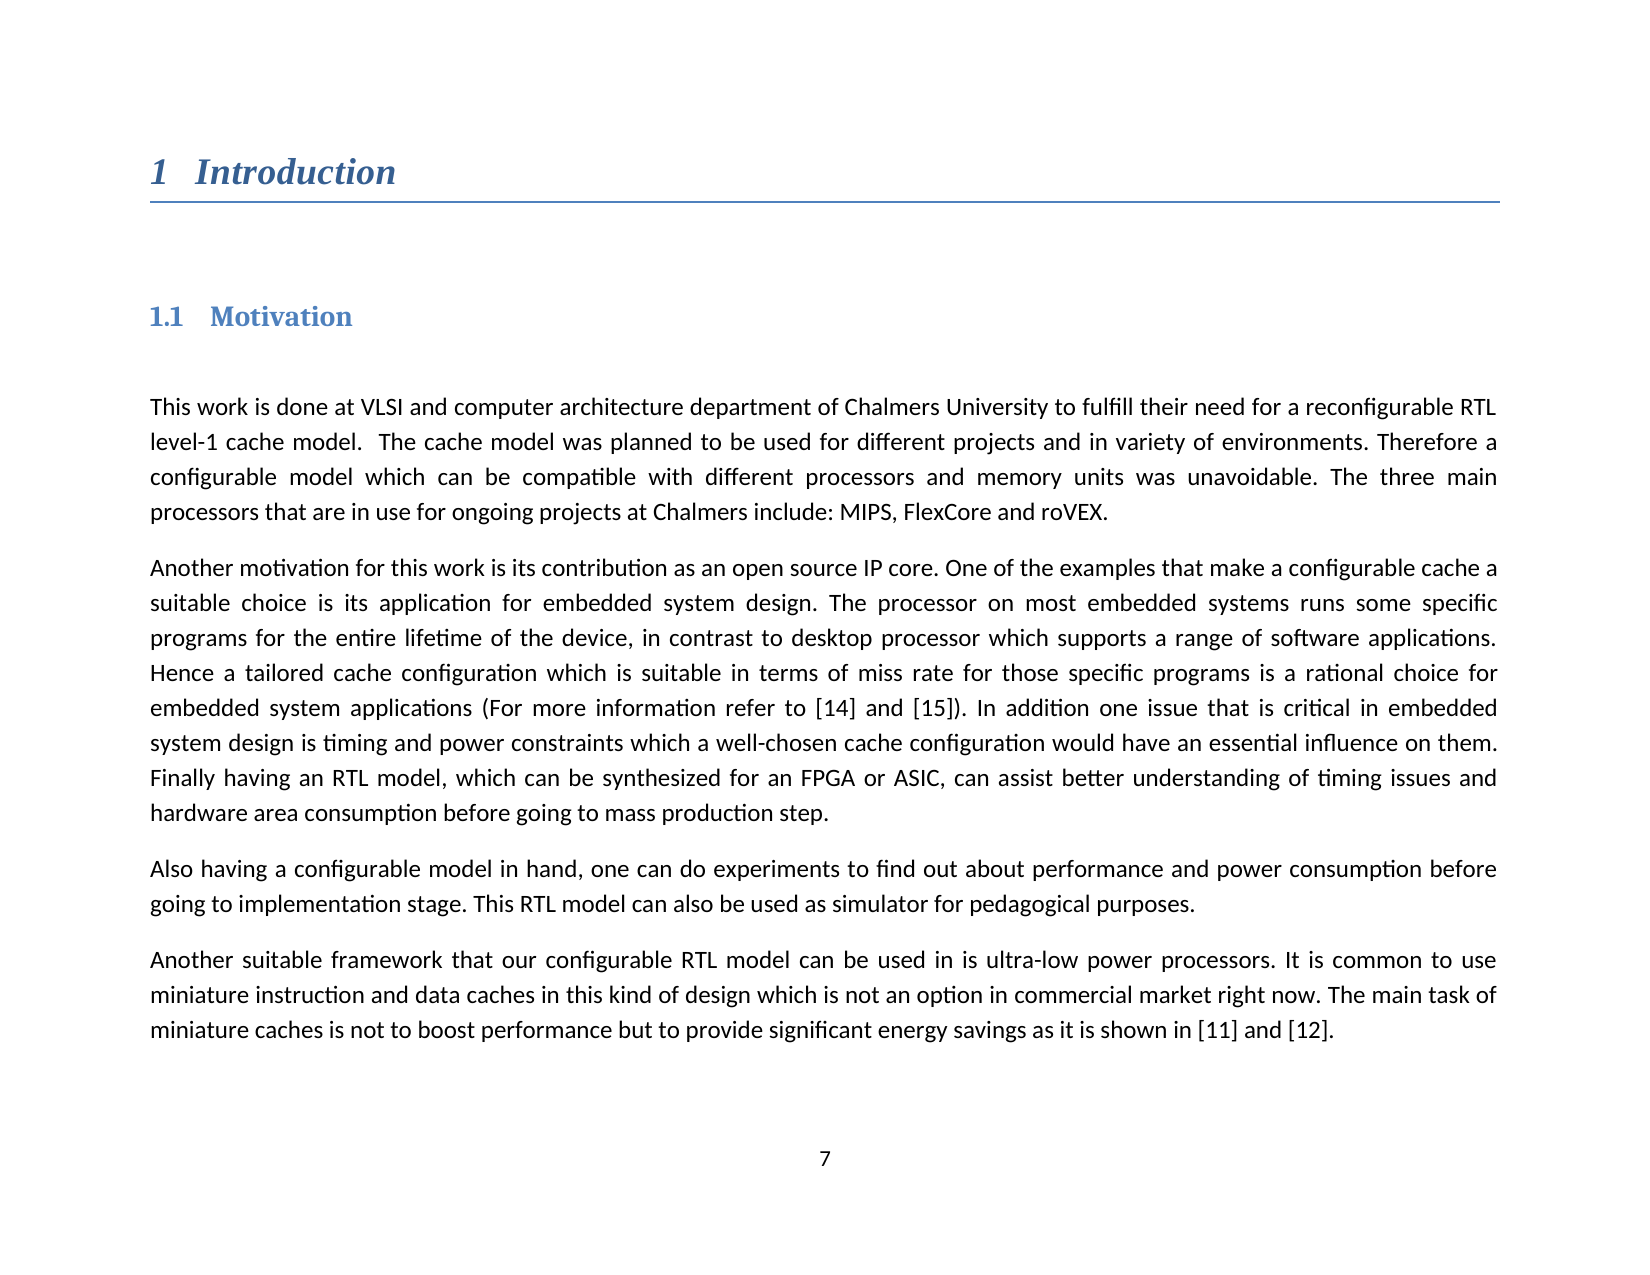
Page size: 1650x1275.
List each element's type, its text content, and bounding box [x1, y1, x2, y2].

subtitle Motivation [150, 300, 1500, 333]
text Another suitable framework that our configurable RTL model can be used in is ultra-low power processors. It is common to use miniature instruction and data caches in this kind of design which is not an option in commercial market right now. The main task of miniature caches is not to boost performance but to provide significant energy savings as it is shown in [11] and [12]. [150, 944, 1500, 1044]
subtitle Introduction [150, 150, 1500, 201]
text This work is done at VLSI and computer architecture department of Chalmers University to fulfill their need for a reconfigurable RTL level-1 cache model. The cache model was planned to be used for different projects and in variety of environments. Therefore a configurable model which can be compatible with different processors and memory units was unavoidable. The three main processors that are in use for ongoing projects at Chalmers include: MIPS, FlexCore and roVEX. [150, 391, 1500, 527]
text Another motivation for this work is its contribution as an open source IP core. One of the examples that make a configurable cache a suitable choice is its application for embedded system design. The processor on most embedded systems runs some specific programs for the entire lifetime of the device, in contrast to desktop processor which supports a range of software applications. Hence a tailored cache configuration which is suitable in terms of miss rate for those specific programs is a rational choice for embedded system applications (For more information refer to [14] and [15]). In addition one issue that is critical in embedded system design is timing and power constraints which a well-chosen cache configuration would have an essential influence on them. Finally having an RTL model, which can be synthesized for an FPGA or ASIC, can assist better understanding of timing issues and hardware area consumption before going to mass production step. [150, 552, 1500, 828]
text Also having a configurable model in hand, one can do experiments to find out about performance and power consumption before going to implementation stage. This RTL model can also be used as simulator for pedagogical purposes. [150, 853, 1500, 918]
